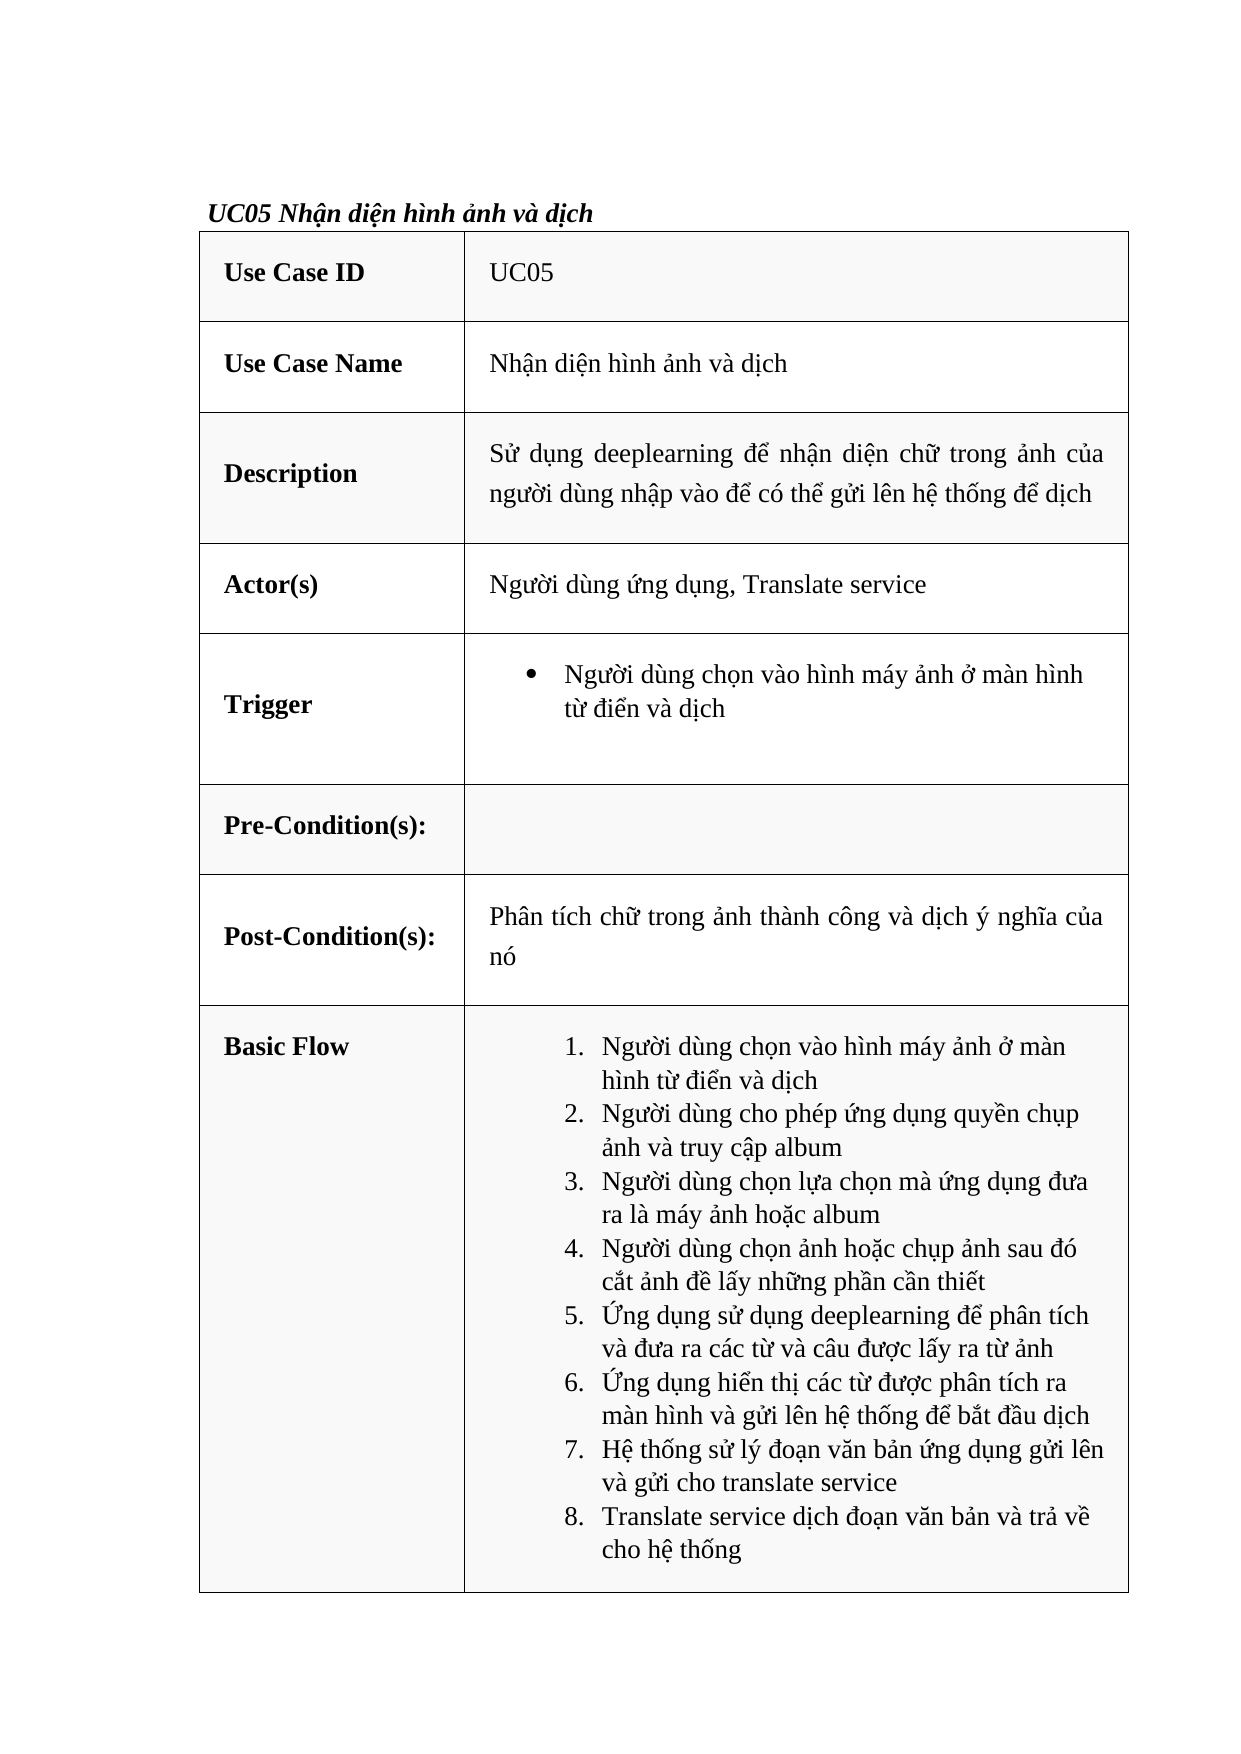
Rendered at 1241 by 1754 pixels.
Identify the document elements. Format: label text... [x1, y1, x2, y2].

table_cell Use Case Name [200, 322, 464, 412]
table_cell Nhận diện hình ảnh và dịch [465, 322, 1128, 412]
table_cell Post-Condition(s): [200, 875, 464, 1005]
table_cell Người dùng ứng dụng, Translate service [465, 544, 1128, 633]
table_cell Pre-Condition(s): [200, 785, 464, 874]
table_cell Actor(s) [200, 544, 464, 633]
table_cell [465, 785, 1128, 874]
table_cell Sử dụng deeplearning để nhận diện chữ trong ảnh của người dùng nhập vào để có thể gửi lên hệ thống để dịch [465, 413, 1128, 542]
table_header UC05 [465, 232, 1128, 321]
table_cell Description [200, 413, 464, 542]
table_header Use Case ID [200, 232, 464, 321]
table_cell Phân tích chữ trong ảnh thành công và dịch ý nghĩa của nó [465, 875, 1128, 1005]
subtitle UC05 Nhận diện hình ảnh và dịch [207, 197, 1121, 228]
table_cell Người dùng chọn vào hình máy ảnh ở màn hình từ điển và dịch [465, 634, 1128, 784]
table_cell Trigger [200, 634, 464, 784]
table_cell Basic Flow [200, 1006, 464, 1592]
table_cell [465, 1006, 1128, 1592]
